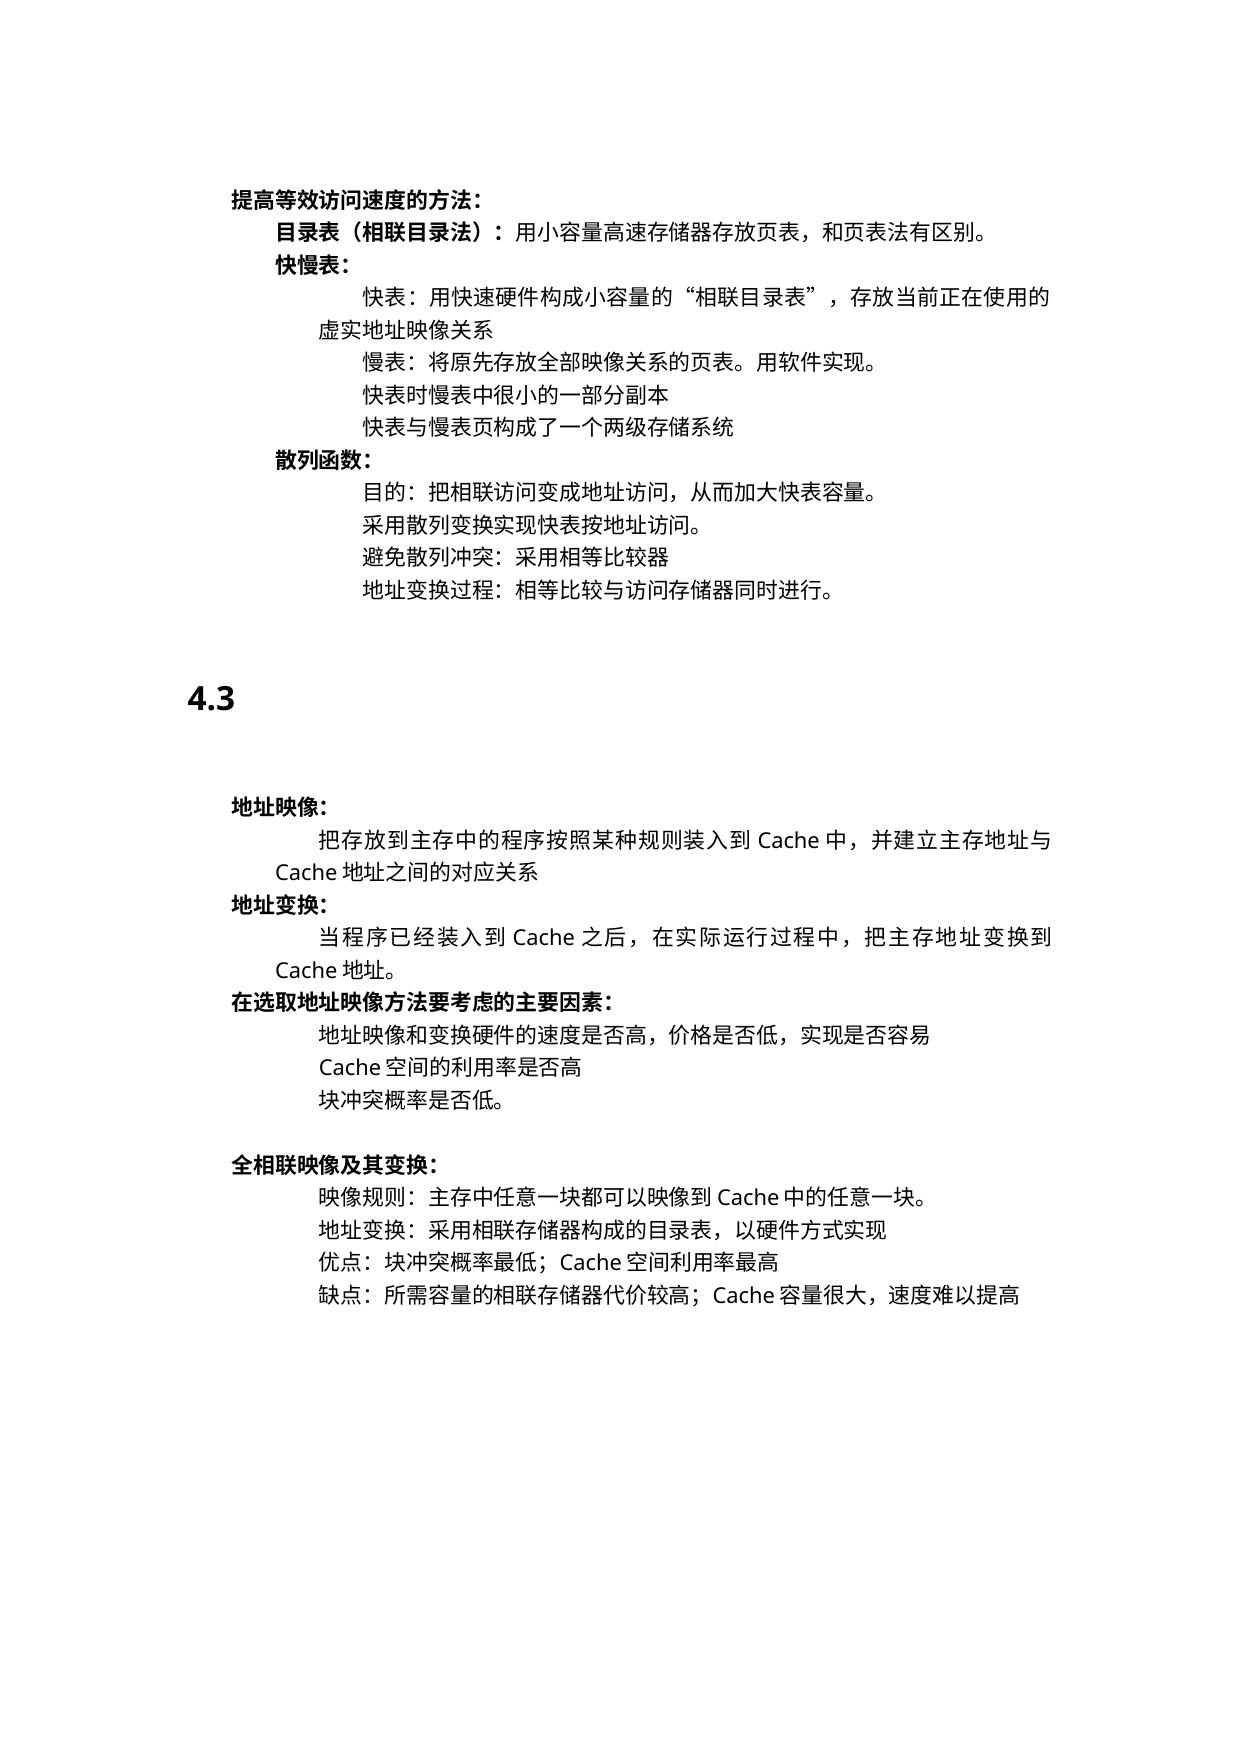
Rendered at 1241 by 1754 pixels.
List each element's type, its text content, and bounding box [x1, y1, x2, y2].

text 快表时慢表中很小的一部分副本 [187, 377, 1053, 410]
text 地址变换：采用相联存储器构成的目录表，以硬件方式实现 [187, 1212, 1053, 1245]
subtitle 4.3 [187, 664, 1053, 729]
text 快慢表： [187, 247, 1053, 280]
text 地址变换： [187, 887, 1053, 920]
text 地址映像： [187, 790, 1053, 822]
text 在选取地址映像方法要考虑的主要因素： [187, 985, 1053, 1017]
text Cache空间的利用率是否高 [187, 1050, 1053, 1082]
text 散列函数： [187, 442, 1053, 475]
text 避免散列冲突：采用相等比较器 [187, 540, 1053, 572]
text 全相联映像及其变换： [187, 1147, 1053, 1180]
text 提高等效访问速度的方法： [187, 182, 1053, 215]
text 块冲突概率是否低。 [275, 1082, 1053, 1115]
text 采用散列变换实现快表按地址访问。 [187, 507, 1053, 540]
text 缺点：所需容量的相联存储器代价较高；Cache容量很大，速度难以提高 [187, 1277, 1053, 1310]
text 目的：把相联访问变成地址访问，从而加大快表容量。 [187, 475, 1053, 507]
text 映像规则：主存中任意一块都可以映像到Cache中的任意一块。 [187, 1180, 1053, 1212]
text 优点：块冲突概率最低；Cache空间利用率最高 [187, 1245, 1053, 1277]
text 地址变换过程：相等比较与访问存储器同时进行。 [187, 572, 1053, 605]
text 目录表（相联目录法）：用小容量高速存储器存放页表，和页表法有区别。 [187, 215, 1053, 247]
text 快表与慢表页构成了一个两级存储系统 [187, 410, 1053, 442]
text 地址映像和变换硬件的速度是否高，价格是否低，实现是否容易 [187, 1017, 1053, 1050]
text 快表：用快速硬件构成小容量的“相联目录表”，存放当前正在使用的虚实地址映像关系 [319, 280, 1053, 345]
text 当程序已经装入到Cache之后，在实际运行过程中，把主存地址变换到Cache地址。 [275, 920, 1053, 985]
text 慢表：将原先存放全部映像关系的页表。用软件实现。 [319, 345, 1053, 377]
text 把存放到主存中的程序按照某种规则装入到Cache中，并建立主存地址与Cache地址之间的对应关系 [275, 822, 1053, 887]
